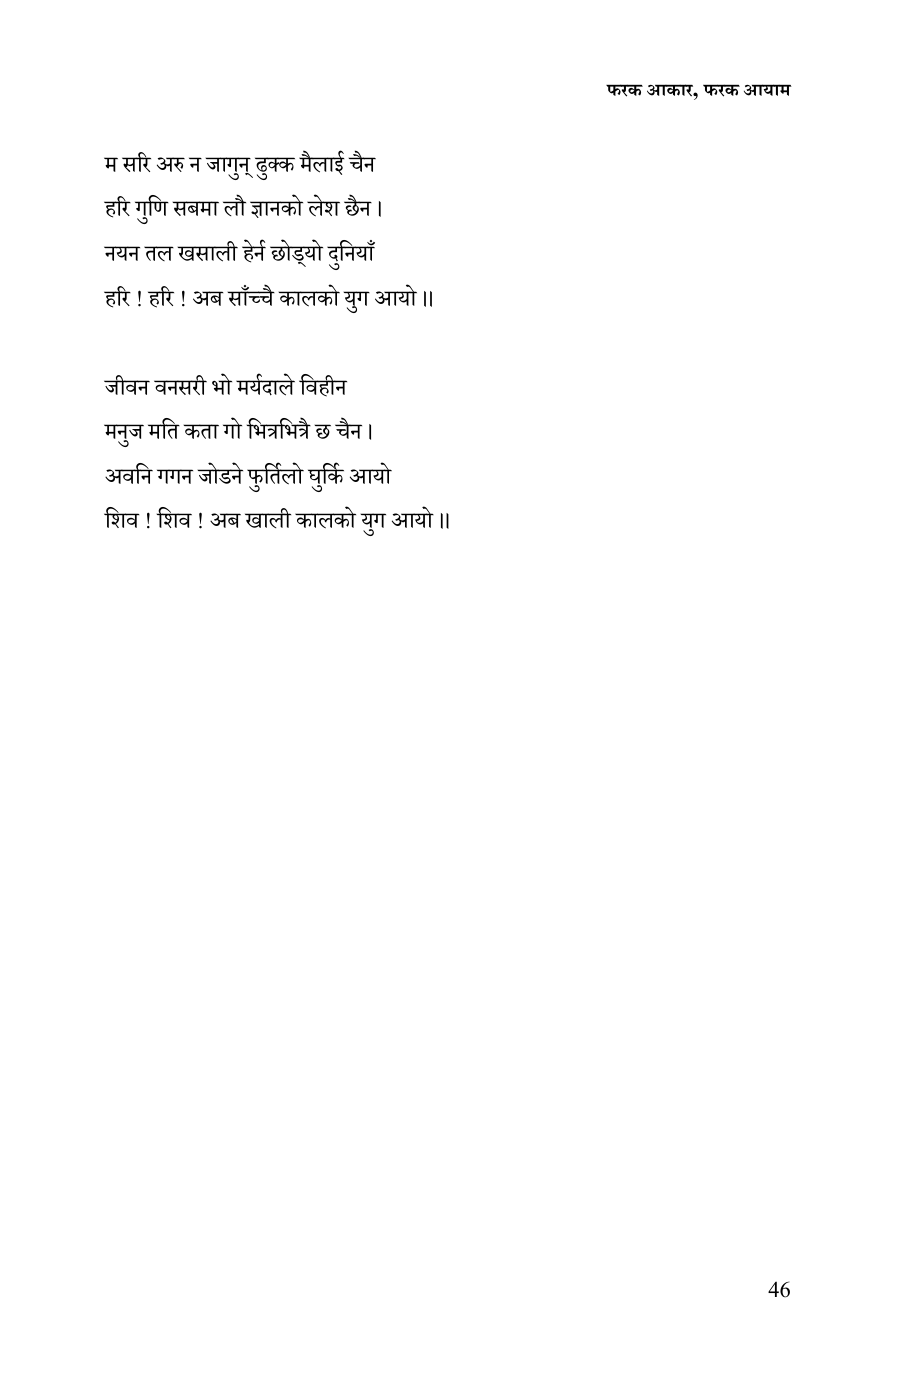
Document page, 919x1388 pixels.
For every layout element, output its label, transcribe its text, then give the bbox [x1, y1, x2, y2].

text हरि गुणि सबमा लौ ज्ञानको लेश छैन । [105, 195, 791, 229]
text नयन तल खसाली हेर्न छोड्यो दुनियाँ [105, 240, 791, 273]
text हरि ! हरि ! अब साँच्चै कालको युग आयो ।। [105, 284, 791, 318]
text अवनि गगन जोडने फुर्तिलो घुर्कि आयो [105, 463, 791, 496]
text मनुज मति कता गो भित्रभित्रै छ चैन । [105, 418, 791, 452]
text म सरि अरु न जागुन् ढुक्क मैलाई चैन [105, 151, 791, 184]
text शिव ! शिव ! अब खाली कालको युग आयो ।। [105, 507, 791, 541]
text जीवन वनसरी भो मर्यदाले विहीन [105, 374, 791, 407]
